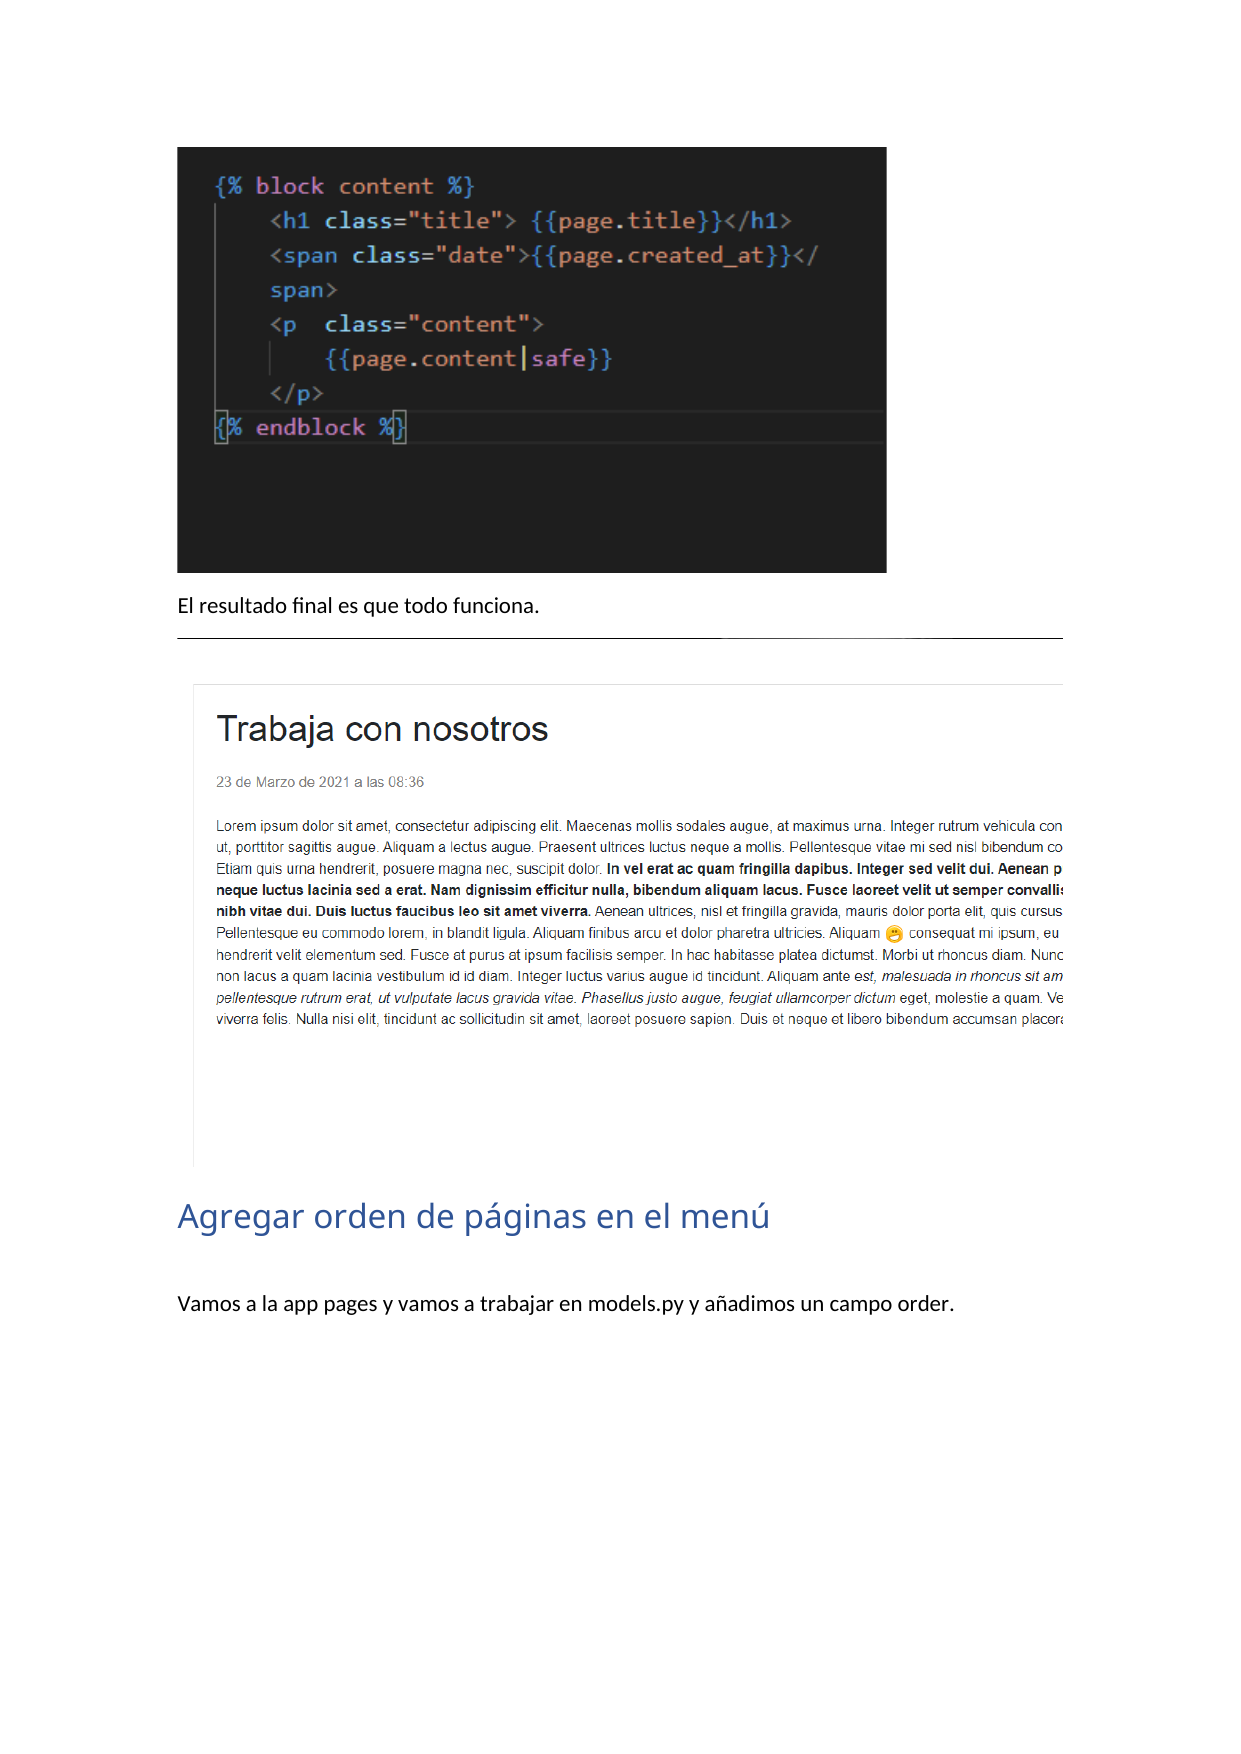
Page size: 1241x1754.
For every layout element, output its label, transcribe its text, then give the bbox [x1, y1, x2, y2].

picture [177, 147, 887, 573]
text El resultado final es que todo funciona. [177, 592, 1063, 619]
subtitle Agregar orden de páginas en el menú [177, 1193, 1063, 1239]
text Vamos a la app pages y vamos a trabajar en models.py y añadimos un campo order. [177, 1289, 1063, 1317]
picture [177, 638, 1063, 1167]
